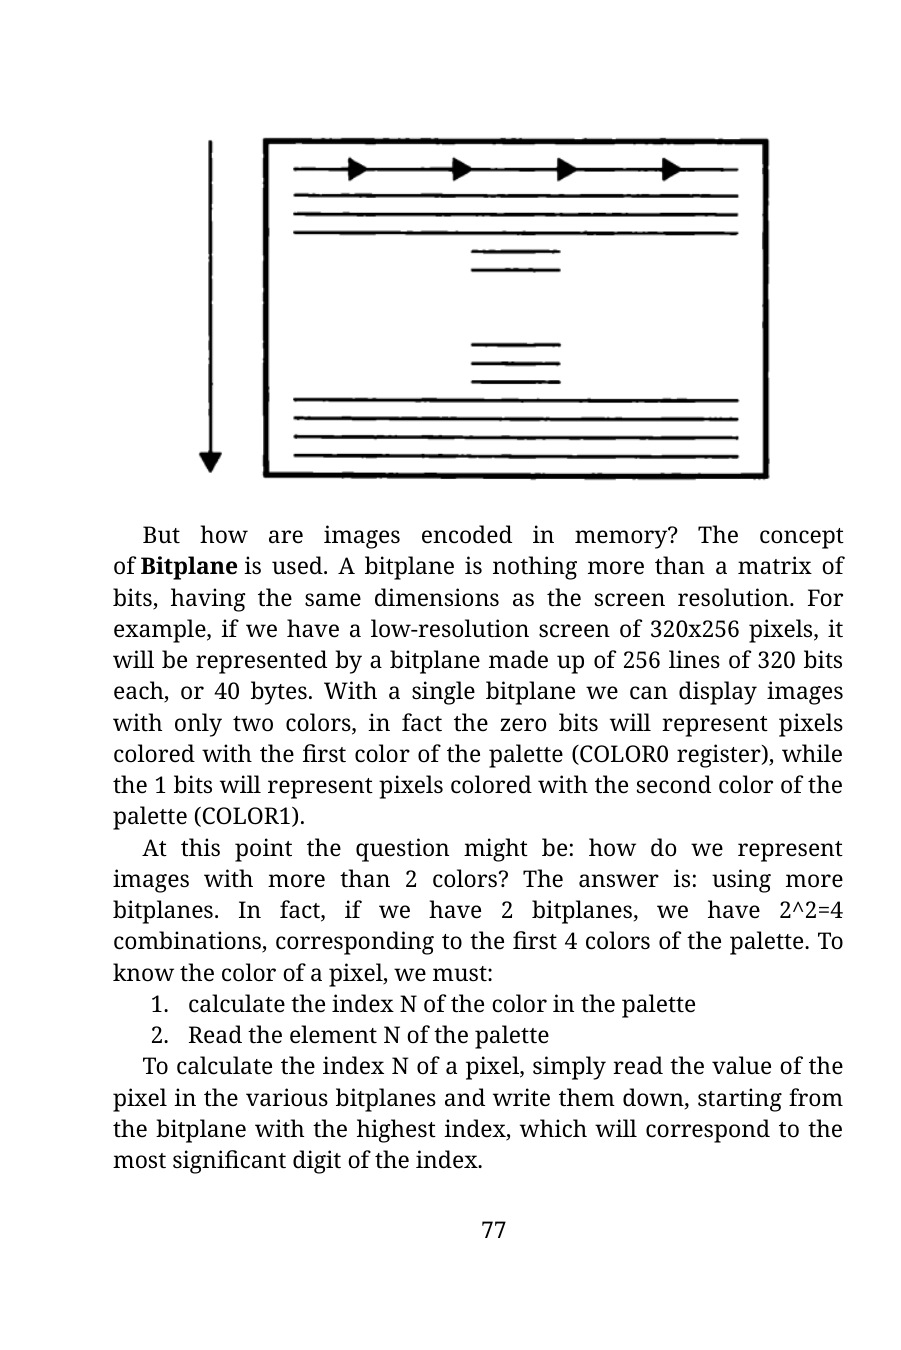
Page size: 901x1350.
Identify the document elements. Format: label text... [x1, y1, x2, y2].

list calculate the index N of the color in the palette [150, 988, 844, 1019]
text At this point the question might be: how do we represent images with more than 2 colors? The answer is: using more bitplanes. In fact, if we have 2 bitplanes, we have 2^2=4 combinations, corresponding to the first 4 colors of the palette. To know the color of a pixel, we must: [113, 831, 844, 988]
list Read the element N of the palette [150, 1019, 844, 1050]
text To calculate the index N of a pixel, simply read the value of the pixel in the various bitplanes and write them down, starting from the bitplane with the highest index, which will correspond to the most significant digit of the index. [113, 1050, 844, 1175]
text But how are images encoded in memory? The concept of Bitplane is used. A bitplane is nothing more than a matrix of bits, having the same dimensions as the screen resolution. For example, if we have a low-resolution screen of 320x256 pixels, it will be represented by a bitplane made up of 256 lines of 320 bits each, or 40 bytes. With a single bitplane we can display images with only two colors, in fact the zero bits will represent pixels colored with the first color of the palette (COLOR0 register), while the 1 bits will represent pixels colored with the second color of the palette (COLOR1). [113, 519, 844, 831]
picture [142, 118, 841, 519]
